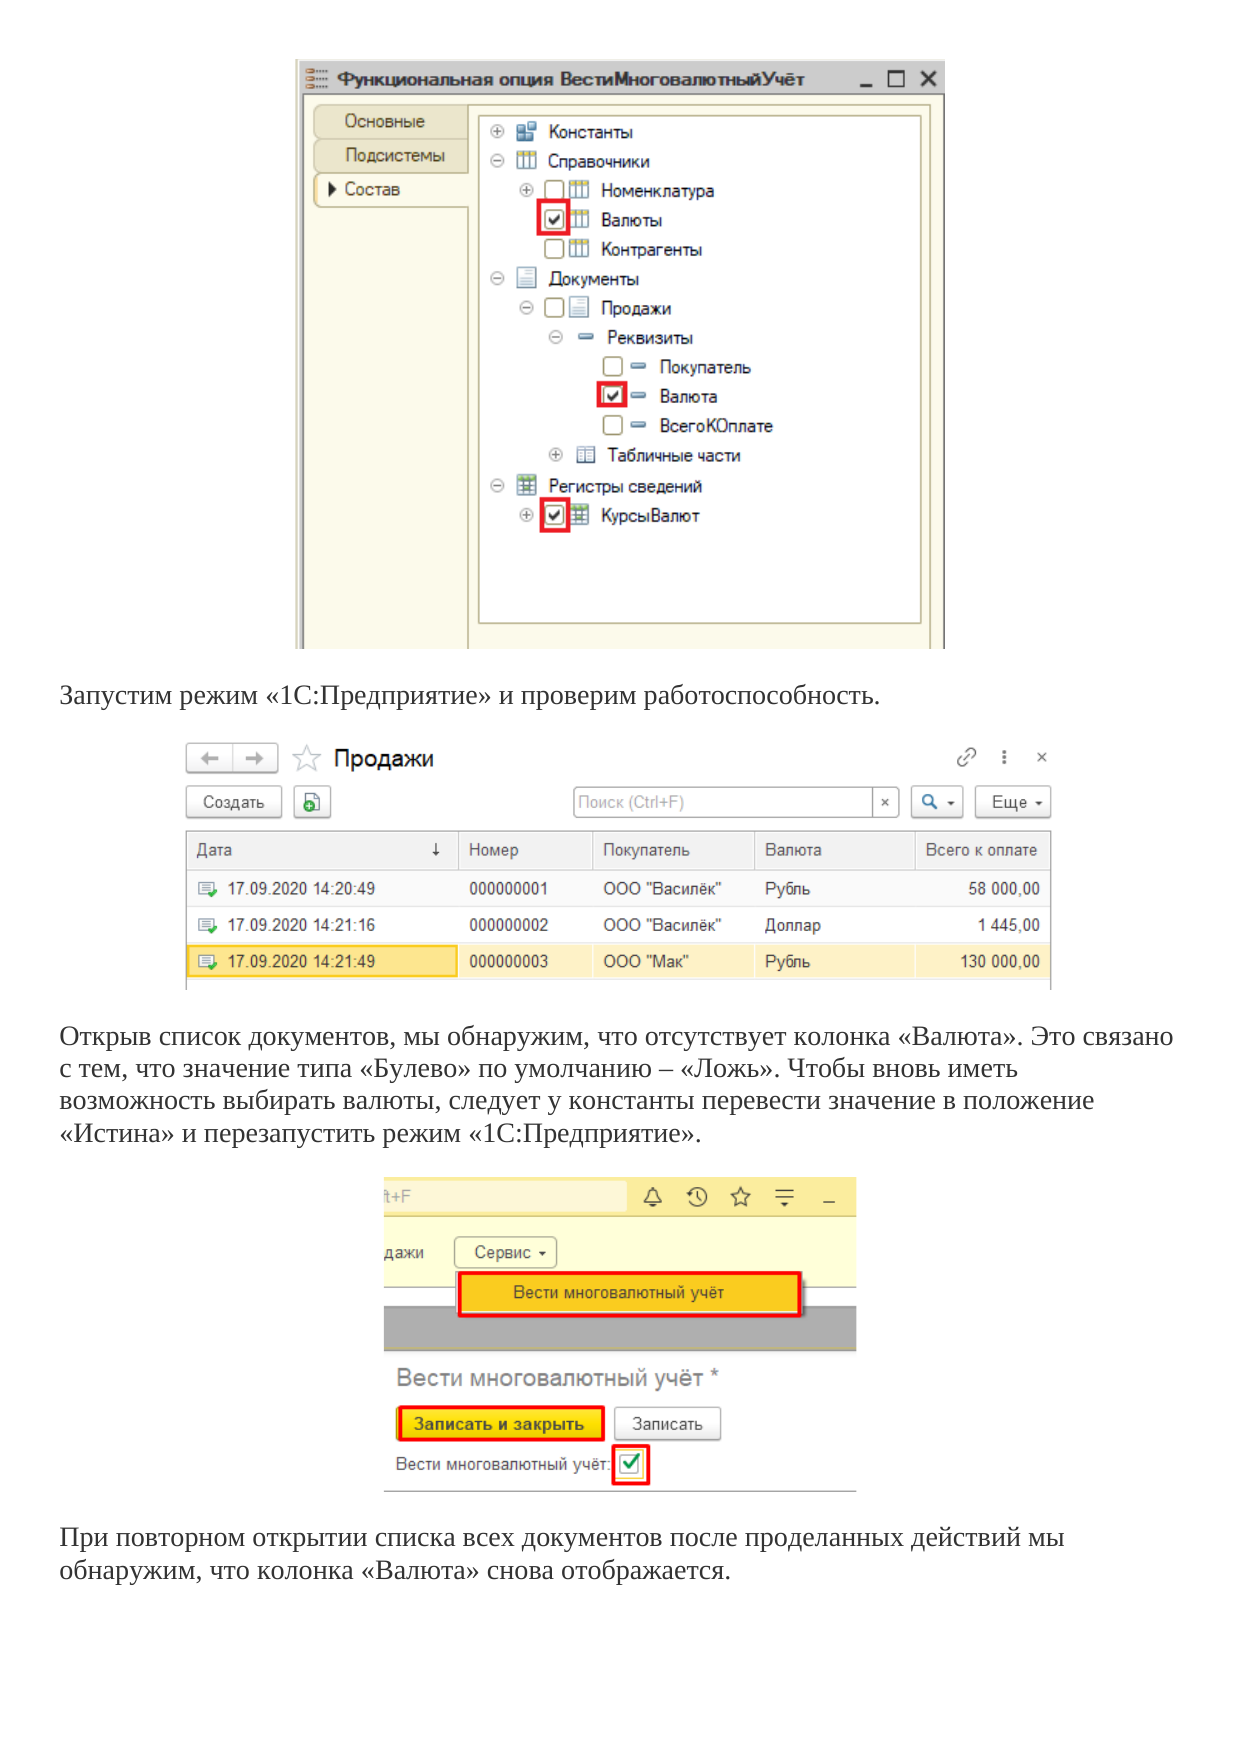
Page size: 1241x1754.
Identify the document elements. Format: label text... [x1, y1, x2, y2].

picture [177, 739, 1063, 990]
text Запустим режим «1С:Предприятие» и проверим работоспособность. [59, 678, 1181, 711]
text При повторном открытии списка всех документов после проделанных действий мы обнаружим, что колонка «Валюта» снова отображается. [59, 1520, 1181, 1585]
picture [383, 1177, 857, 1492]
text Открыв список документов, мы обнаружим, что отсутствует колонка «Валюта». Это связано с тем, что значение типа «Булево» по умолчанию – «Ложь». Чтобы вновь иметь возможность выбирать валюты, следует у константы перевести значение в положение «Истина» и перезапустить режим «1С:Предприятие». [59, 1019, 1181, 1148]
picture [295, 59, 945, 649]
